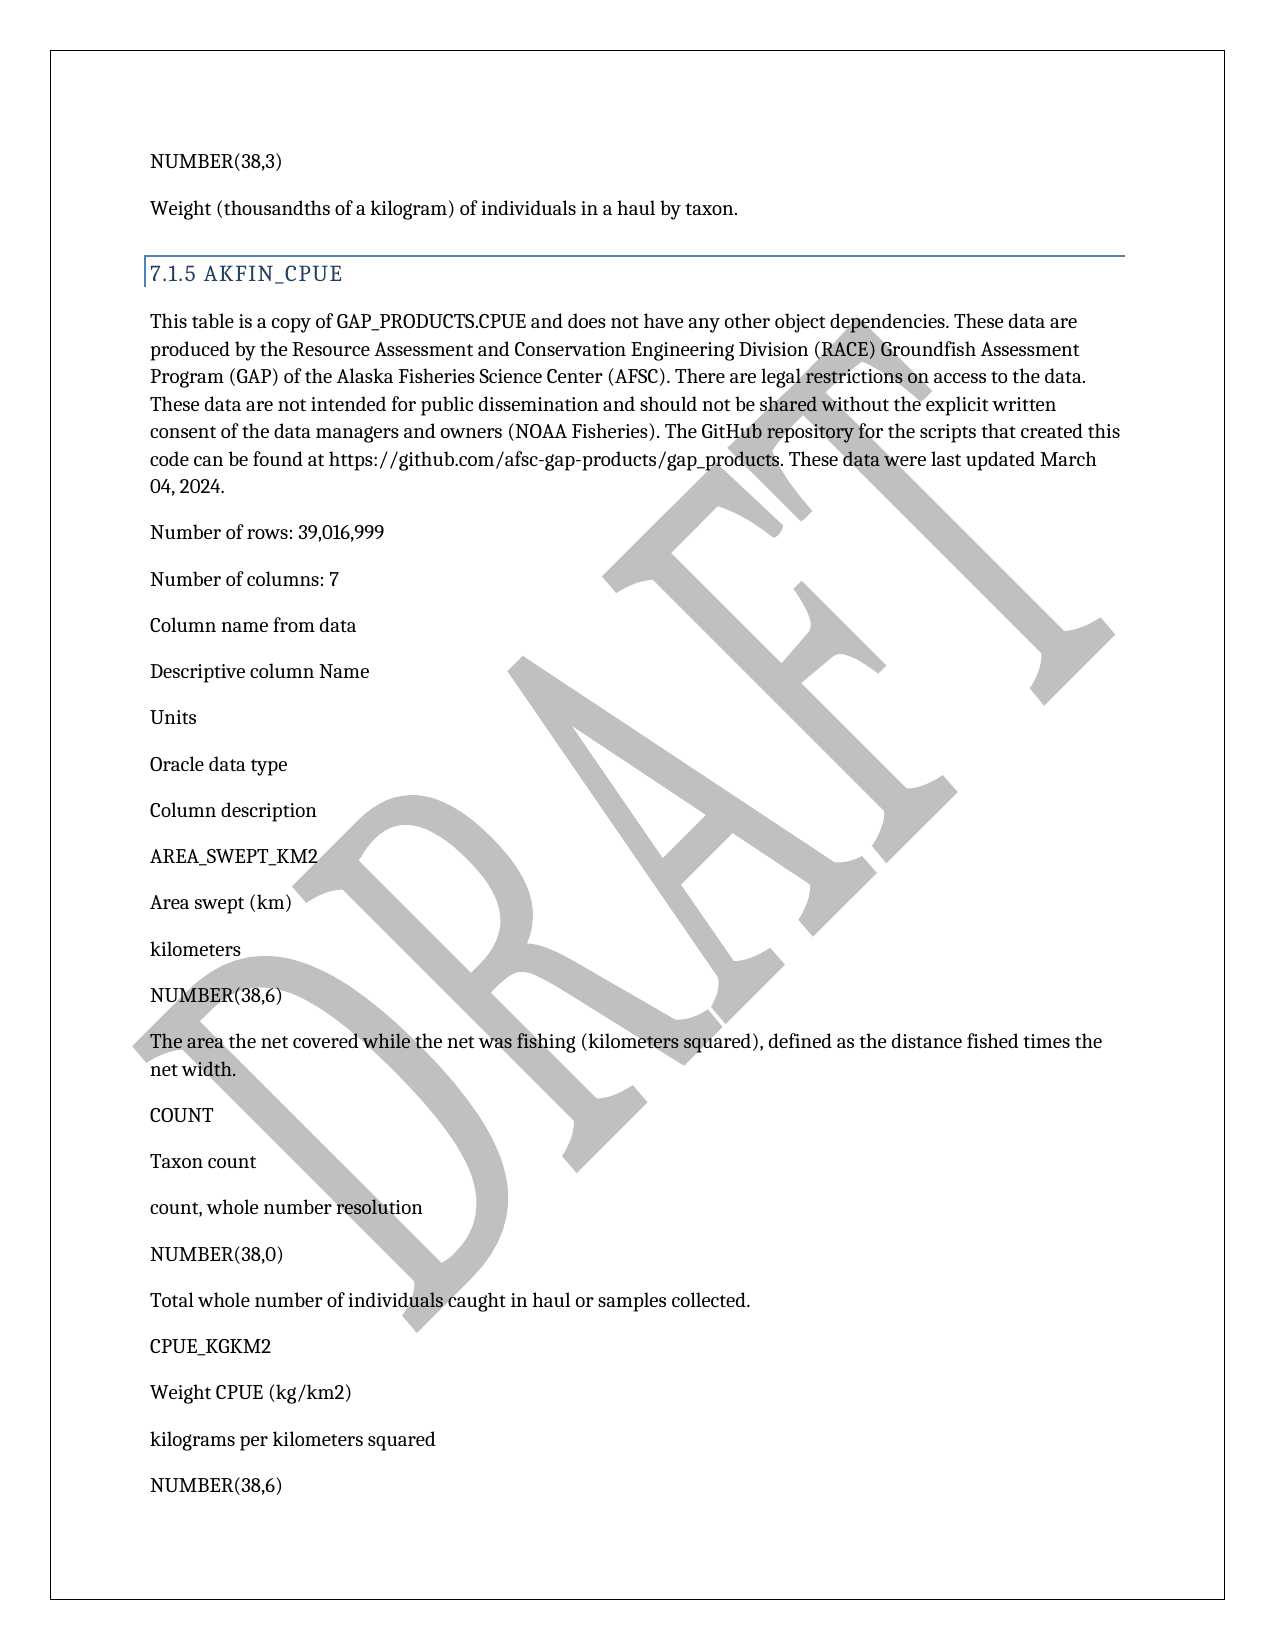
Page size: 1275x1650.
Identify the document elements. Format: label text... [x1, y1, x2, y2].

text Number of rows: 39,016,999 [150, 521, 1125, 545]
text This table is a copy of GAP_PRODUCTS.CPUE and does not have any other object dependencies. These data are produced by the Resource Assessment and Conservation Engineering Division (RACE) Groundfish Assessment Program (GAP) of the Alaska Fisheries Science Center (AFSC). There are legal restrictions on access to the data. These data are not intended for public dissemination and should not be shared without the explicit written consent of the data managers and owners (NOAA Fisheries). The GitHub repository for the scripts that created this code can be found at https://github.com/afsc-gap-products/gap_products. These data were last updated March 04, 2024. [150, 310, 1125, 499]
text Area swept (km) [150, 891, 1125, 915]
text AREA_SWEPT_KM2 [150, 845, 1125, 869]
text Taxon count [150, 1150, 1125, 1174]
subtitle 7.1.5 AKFIN_CPUE [146, 257, 1125, 287]
text kilometers [150, 937, 1125, 961]
text Total whole number of individuals caught in haul or samples collected. [150, 1288, 1125, 1312]
text Units [150, 706, 1125, 730]
text NUMBER(38,6) [150, 983, 1125, 1007]
text Weight (thousandths of a kilogram) of individuals in a haul by taxon. [150, 196, 1125, 220]
text COUNT [150, 1103, 1125, 1127]
text Column name from data [150, 613, 1125, 637]
text CPUE_KGKM2 [150, 1335, 1125, 1359]
text Oracle data type [150, 752, 1125, 776]
text kilograms per kilometers squared [150, 1427, 1125, 1451]
text Number of columns: 7 [150, 567, 1125, 591]
text NUMBER(38,6) [150, 1473, 1125, 1497]
text Column description [150, 798, 1125, 822]
text The area the net covered while the net was fishing (kilometers squared), defined as the distance fished times the net width. [150, 1030, 1125, 1081]
text Descriptive column Name [150, 660, 1125, 684]
text Weight CPUE (kg/km2) [150, 1381, 1125, 1405]
text NUMBER(38,0) [150, 1242, 1125, 1266]
text NUMBER(38,3) [150, 150, 1125, 174]
text count, whole number resolution [150, 1196, 1125, 1220]
